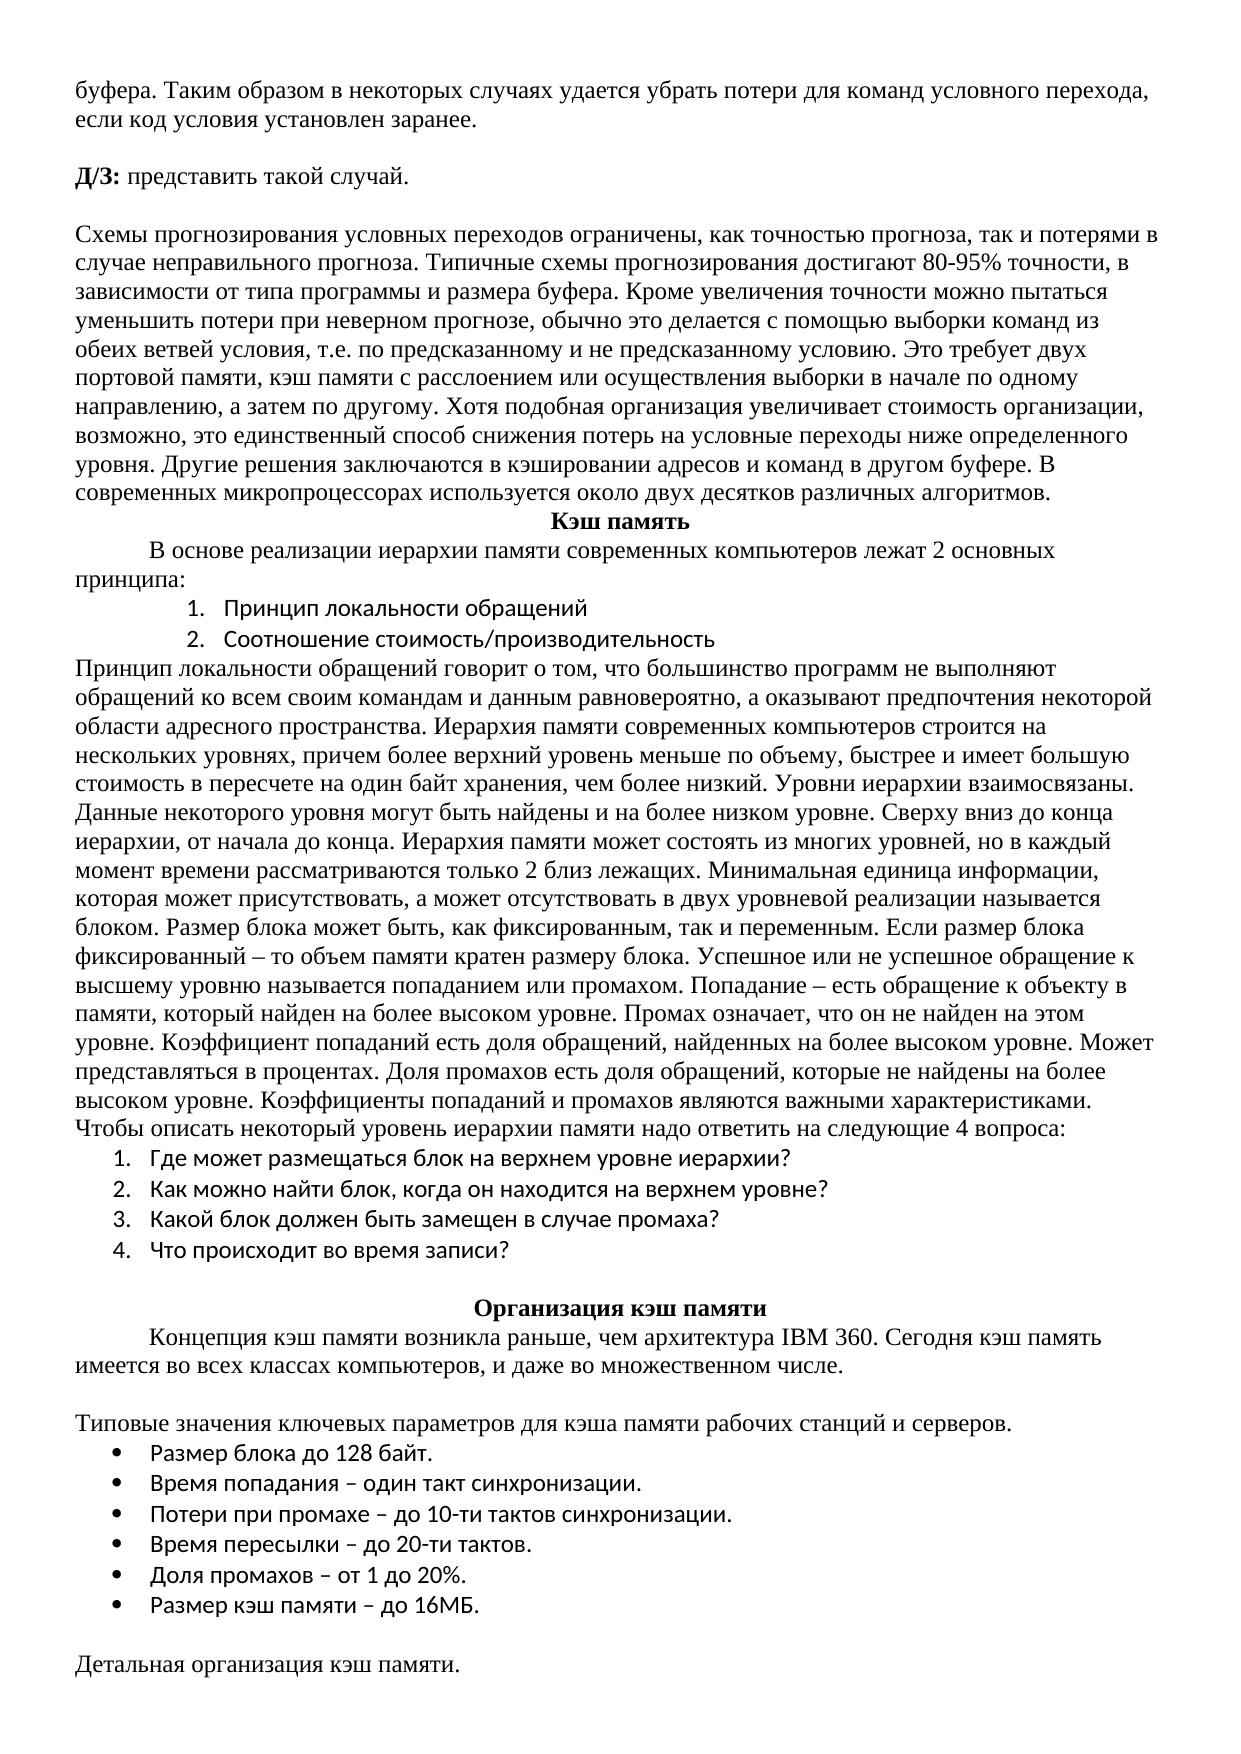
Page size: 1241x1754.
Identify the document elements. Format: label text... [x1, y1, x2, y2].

list Соотношение стоимость/производительность [186, 623, 1165, 653]
list Время пересылки – до 20-ти тактов. [112, 1528, 1165, 1559]
text Д/З: представить такой случай. [75, 161, 1165, 190]
text Типовые значения ключевых параметров для кэша памяти рабочих станций и серверов. [75, 1408, 1165, 1437]
list Принцип локальности обращений [186, 592, 1165, 623]
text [75, 75, 1165, 132]
list Доля промахов – от 1 до 20%. [112, 1559, 1165, 1589]
text Схемы прогнозирования условных переходов ограничены, как точностью прогноза, так и потерями в случае неправильного прогноза. Типичные схемы прогнозирования достигают 80-95% точности, в зависимости от типа программы и размера буфера. Кроме увеличения точности можно пытаться уменьшить потери при неверном прогнозе, обычно это делается с помощью выборки команд из обеих ветвей условия, т.е. по предсказанному и не предсказанному условию. Это требует двух портовой памяти, кэш памяти с расслоением или осуществления выборки в начале по одному направлению, а затем по другому. Хотя подобная организация увеличивает стоимость организации, возможно, это единственный способ снижения потерь на условные переходы ниже определенного уровня. Другие решения заключаются в кэшировании адресов и команд в другом буфере. В современных микропроцессорах используется около двух десятков различных алгоритмов. [75, 219, 1165, 506]
text Организация кэш памяти [75, 1293, 1165, 1322]
list Размер блока до 128 байт. [112, 1437, 1165, 1467]
list Как можно найти блок, когда он находится на верхнем уровне? [112, 1173, 1165, 1203]
text Детальная организация кэш памяти. [75, 1649, 1165, 1677]
text Кэш память [75, 506, 1165, 535]
text Концепция кэш памяти возникла раньше, чем архитектура IBM 360. Сегодня кэш память имеется во всех классах компьютеров, и даже во множественном числе. [75, 1322, 1165, 1379]
list Где может размещаться блок на верхнем уровне иерархии? [112, 1142, 1165, 1173]
text В основе реализации иерархии памяти современных компьютеров лежат 2 основных принципа: [75, 535, 1165, 592]
list Что происходит во время записи? [112, 1234, 1165, 1264]
list Какой блок должен быть замещен в случае промаха? [112, 1203, 1165, 1234]
list Потери при промахе – до 10-ти тактов синхронизации. [112, 1498, 1165, 1528]
list Размер кэш памяти – до 16МБ. [112, 1589, 1165, 1620]
list Время попадания – один такт синхронизации. [112, 1467, 1165, 1498]
text Принцип локальности обращений говорит о том, что большинство программ не выполняют обращений ко всем своим командам и данным равновероятно, а оказывают предпочтения некоторой области адресного пространства. Иерархия памяти современных компьютеров строится на нескольких уровнях, причем более верхний уровень меньше по объему, быстрее и имеет большую стоимость в пересчете на один байт хранения, чем более низкий. Уровни иерархии взаимосвязаны. Данные некоторого уровня могут быть найдены и на более низком уровне. Сверху вниз до конца иерархии, от начала до конца. Иерархия памяти может состоять из многих уровней, но в каждый момент времени рассматриваются только 2 близ лежащих. Минимальная единица информации, которая может присутствовать, а может отсутствовать в двух уровневой реализации называется блоком. Размер блока может быть, как фиксированным, так и переменным. Если размер блока фиксированный – то объем памяти кратен размеру блока. Успешное или не успешное обращение к высшему уровню называется попаданием или промахом. Попадание – есть обращение к объекту в памяти, который найден на более высоком уровне. Промах означает, что он не найден на этом уровне. Коэффициент попаданий есть доля обращений, найденных на более высоком уровне. Может представляться в процентах. Доля промахов есть доля обращений, которые не найдены на более высоком уровне. Коэффициенты попаданий и промахов являются важными характеристиками. Чтобы описать некоторый уровень иерархии памяти надо ответить на следующие 4 вопроса: [75, 653, 1165, 1142]
